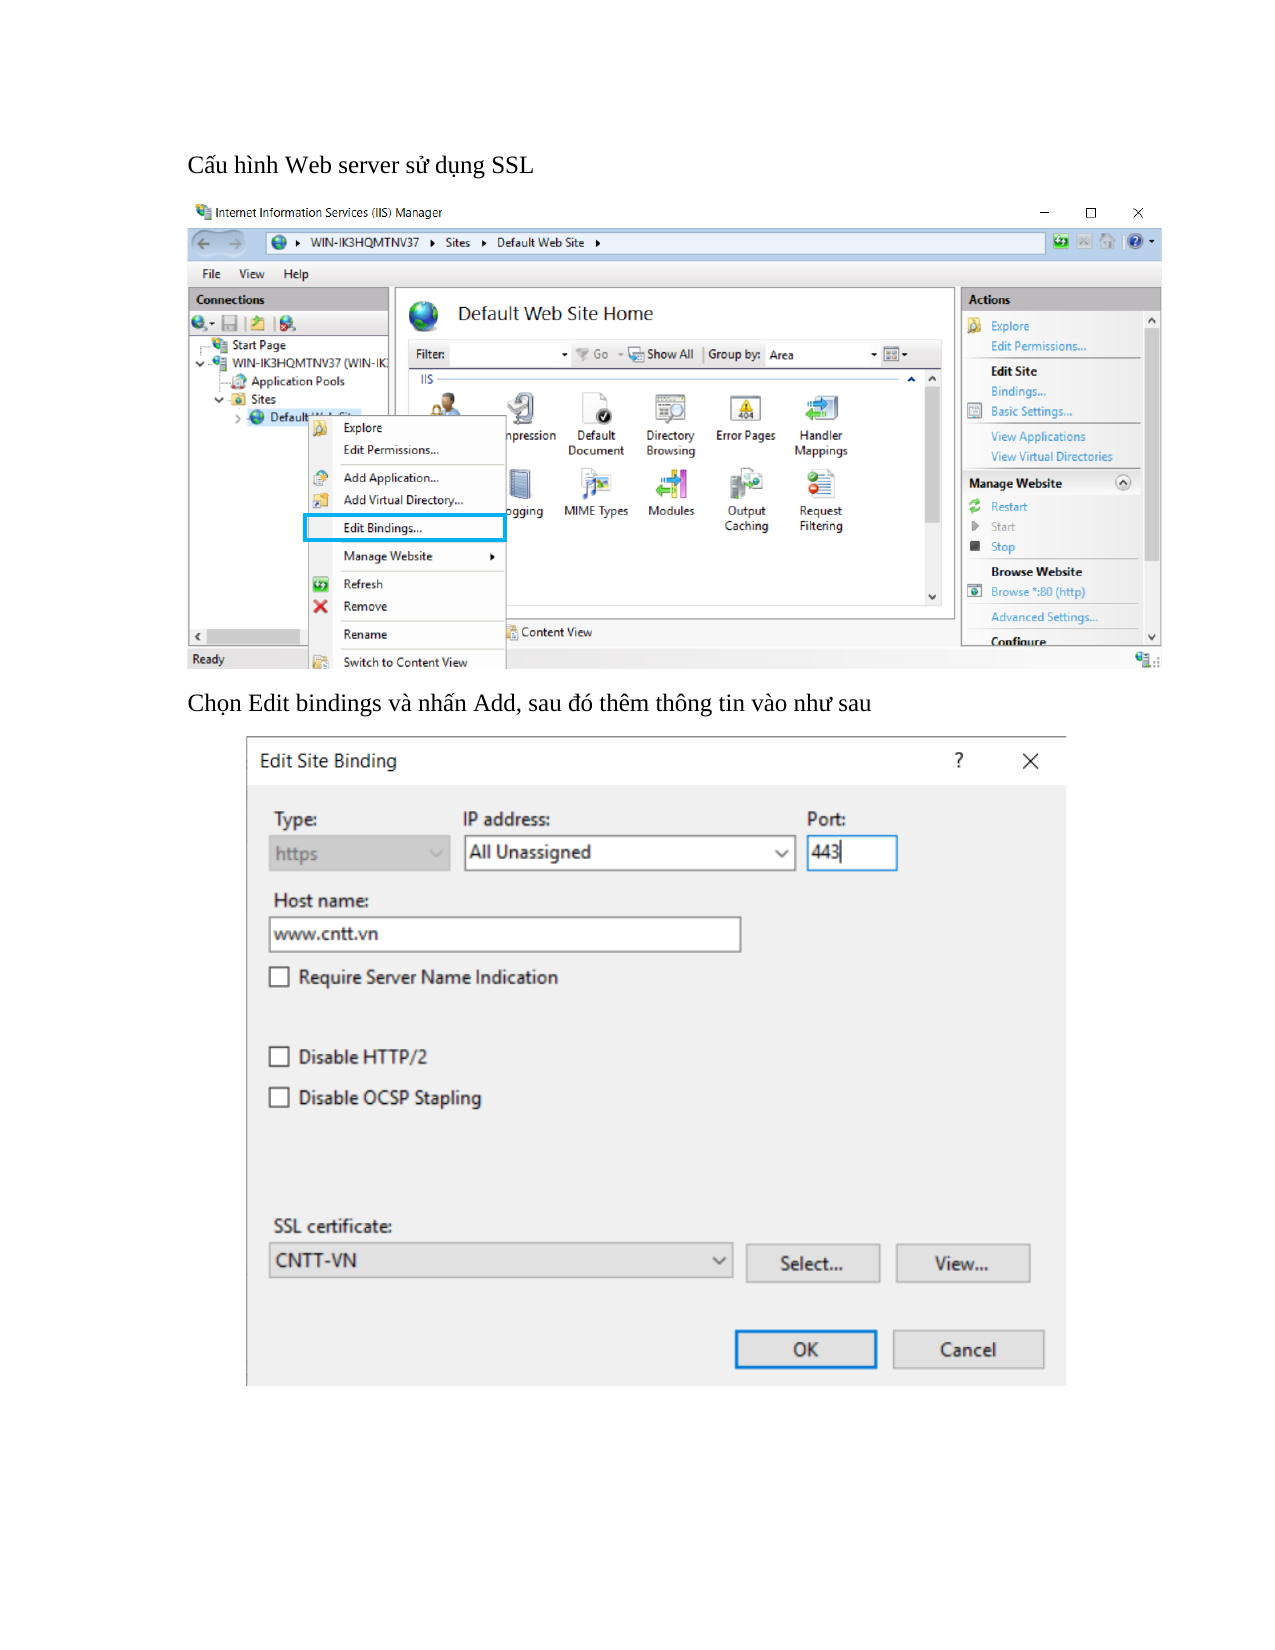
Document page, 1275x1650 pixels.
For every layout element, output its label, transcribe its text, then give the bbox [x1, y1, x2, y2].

text Chọn Edit bindings và nhấn Add, sau đó thêm thông tin vào như sau [187, 688, 1125, 717]
text Cấu hình Web server sử dụng SSL [187, 150, 1125, 179]
picture [246, 735, 1067, 1386]
picture [187, 197, 1162, 669]
